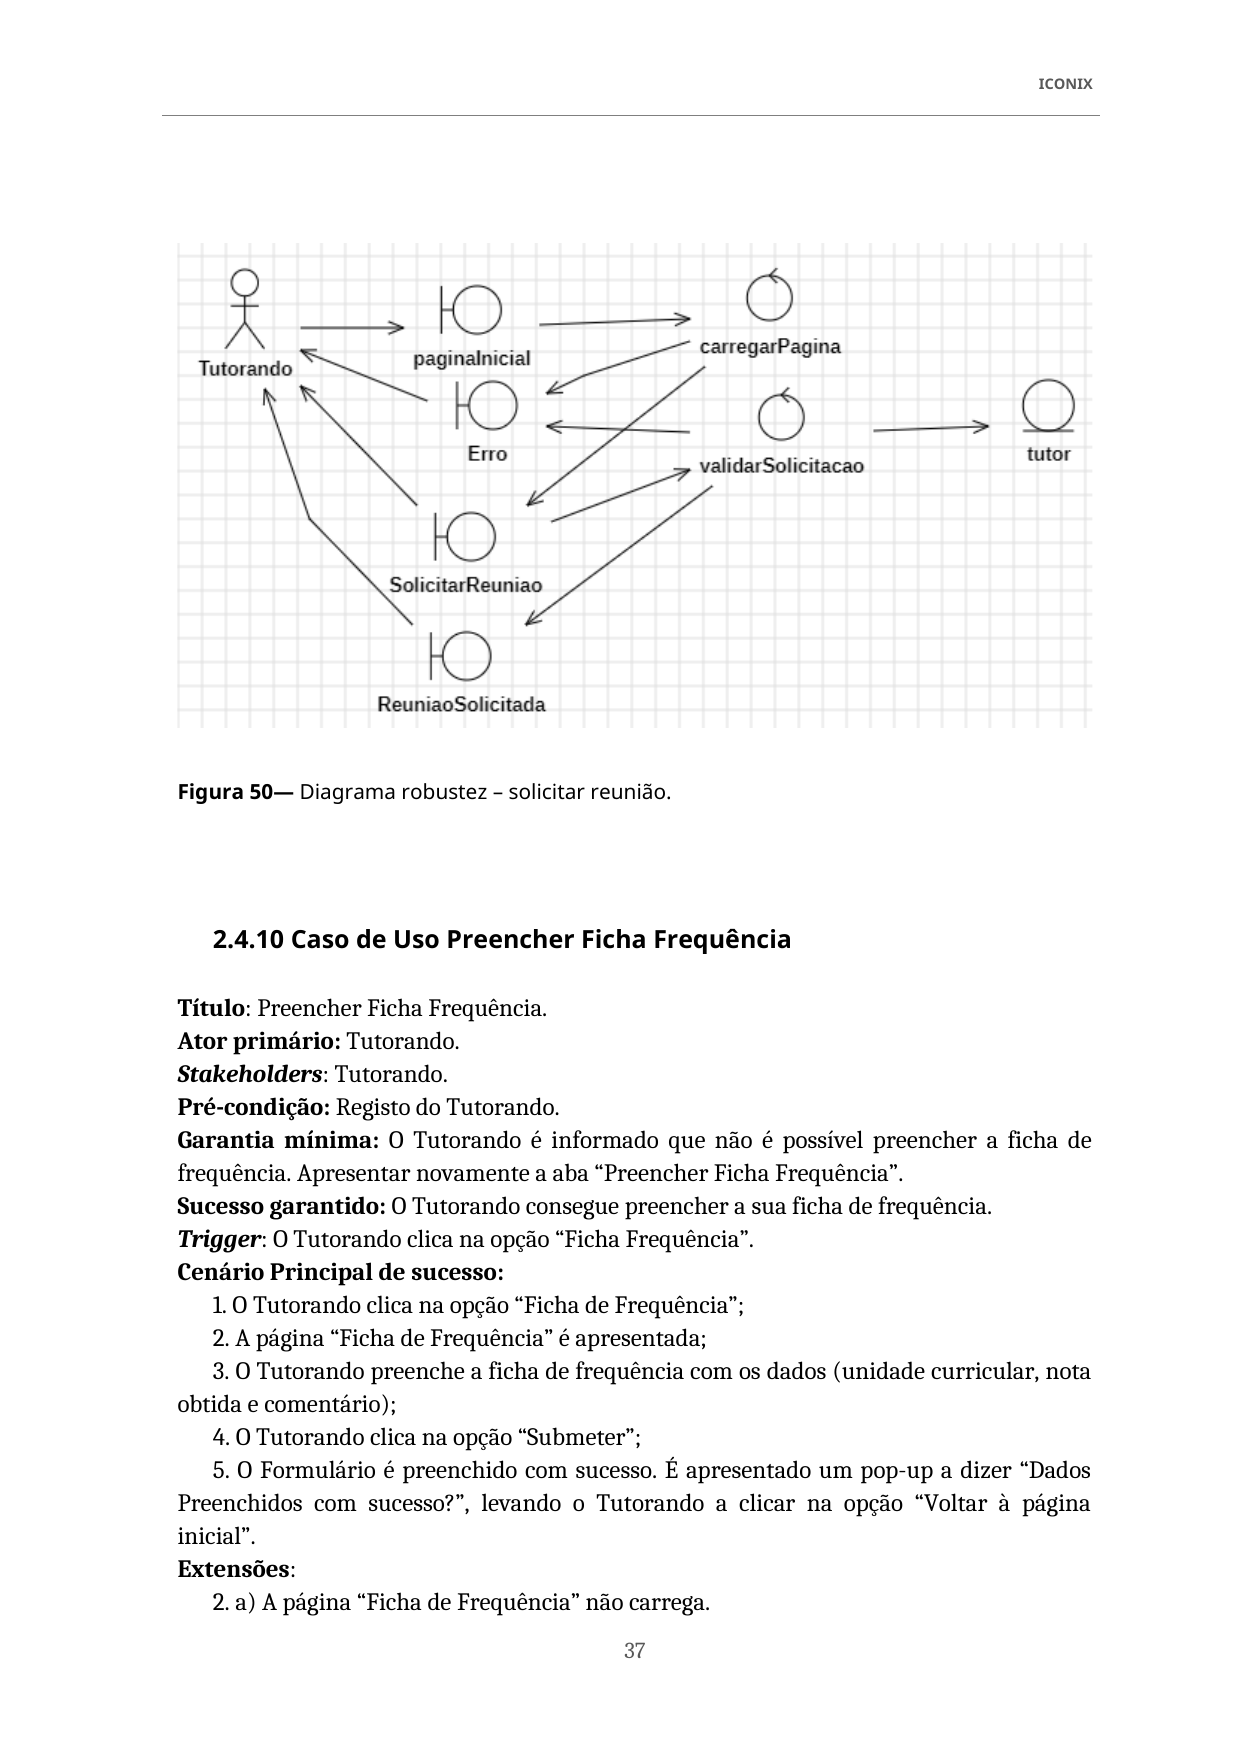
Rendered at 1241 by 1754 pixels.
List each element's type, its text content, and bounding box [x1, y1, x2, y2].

text Extensões: [177, 1555, 1092, 1584]
text Stakeholders: Tutorando. [177, 1060, 1092, 1088]
text 3. O Tutorando preenche a ficha de frequência com os dados (unidade curricular, nota obtida e comentário); [177, 1357, 1092, 1419]
text 1. O Tutorando clica na opção “Ficha de Frequência”; [177, 1291, 1092, 1320]
text 4. O Tutorando clica na opção “Submeter”; [177, 1423, 1092, 1452]
text Sucesso garantido: O Tutorando consegue preencher a sua ficha de frequência. [177, 1192, 1092, 1221]
text Figura 50— Diagrama robustez – solicitar reunião. [177, 777, 1092, 806]
text Ator primário: Tutorando. [177, 1027, 1092, 1056]
text 2. A página “Ficha de Frequência” é apresentada; [177, 1324, 1092, 1353]
text Trigger: O Tutorando clica na opção “Ficha Frequência”. [177, 1225, 1092, 1254]
text 5. O Formulário é preenchido com sucesso. É apresentado um pop-up a dizer “Dados Preenchidos com sucesso?”, levando o Tutorando a clicar na opção “Voltar à página inicial”. [177, 1456, 1092, 1551]
text Garantia mínima: O Tutorando é informado que não é possível preencher a ficha de frequência. Apresentar novamente a aba “Preencher Ficha Frequência”. [177, 1126, 1092, 1188]
text Pré-condição: Registo do Tutorando. [177, 1093, 1092, 1122]
subtitle 2.4.10 Caso de Uso Preencher Ficha Frequência [177, 922, 1092, 956]
text Cenário Principal de sucesso: [177, 1258, 1092, 1287]
text Título: Preencher Ficha Frequência. [177, 994, 1092, 1022]
picture [177, 243, 1093, 728]
text 2. a) A página “Ficha de Frequência” não carrega. [177, 1588, 1092, 1617]
